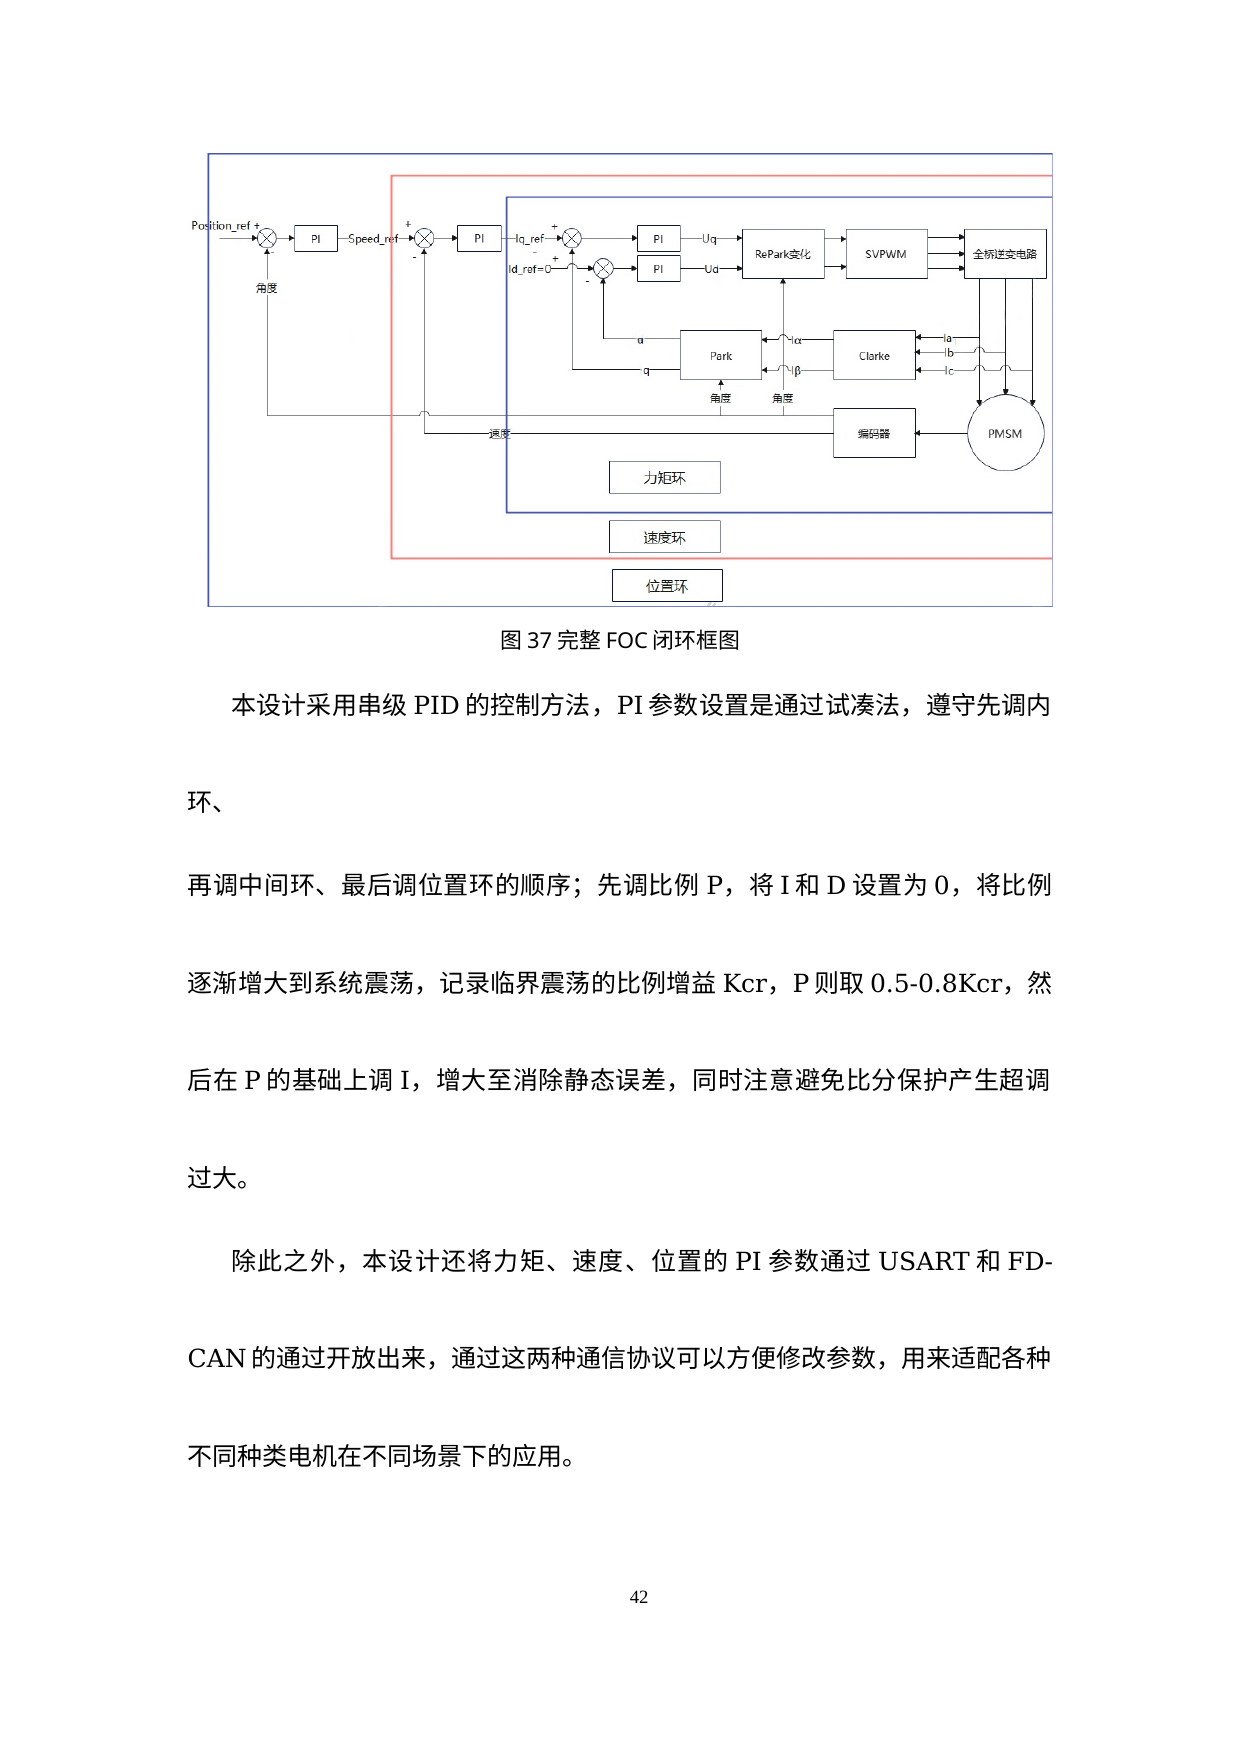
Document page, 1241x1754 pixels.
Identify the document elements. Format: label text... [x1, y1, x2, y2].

text 除此之外，本设计还将力矩、速度、位置的PI参数通过USART和FD-CAN的通过开放出来，通过这两种通信协议可以方便修改参数，用来适配各种不同种类电机在不同场景下的应用。 [187, 1227, 1053, 1487]
text 图37 完整FOC闭环框图 [187, 622, 1053, 655]
text 再调中间环、最后调位置环的顺序；先调比例P，将I和D设置为0，将比例逐渐增大到系统震荡，记录临界震荡的比例增益Kcr，P则取0.5-0.8Kcr，然后在P的基础上调I，增大至消除静态误差，同时注意避免比分保护产生超调过大。 [187, 851, 1053, 1209]
text 本设计采用串级PID的控制方法，PI参数设置是通过试凑法，遵守先调内环、 [187, 671, 1053, 833]
picture [187, 153, 1053, 607]
